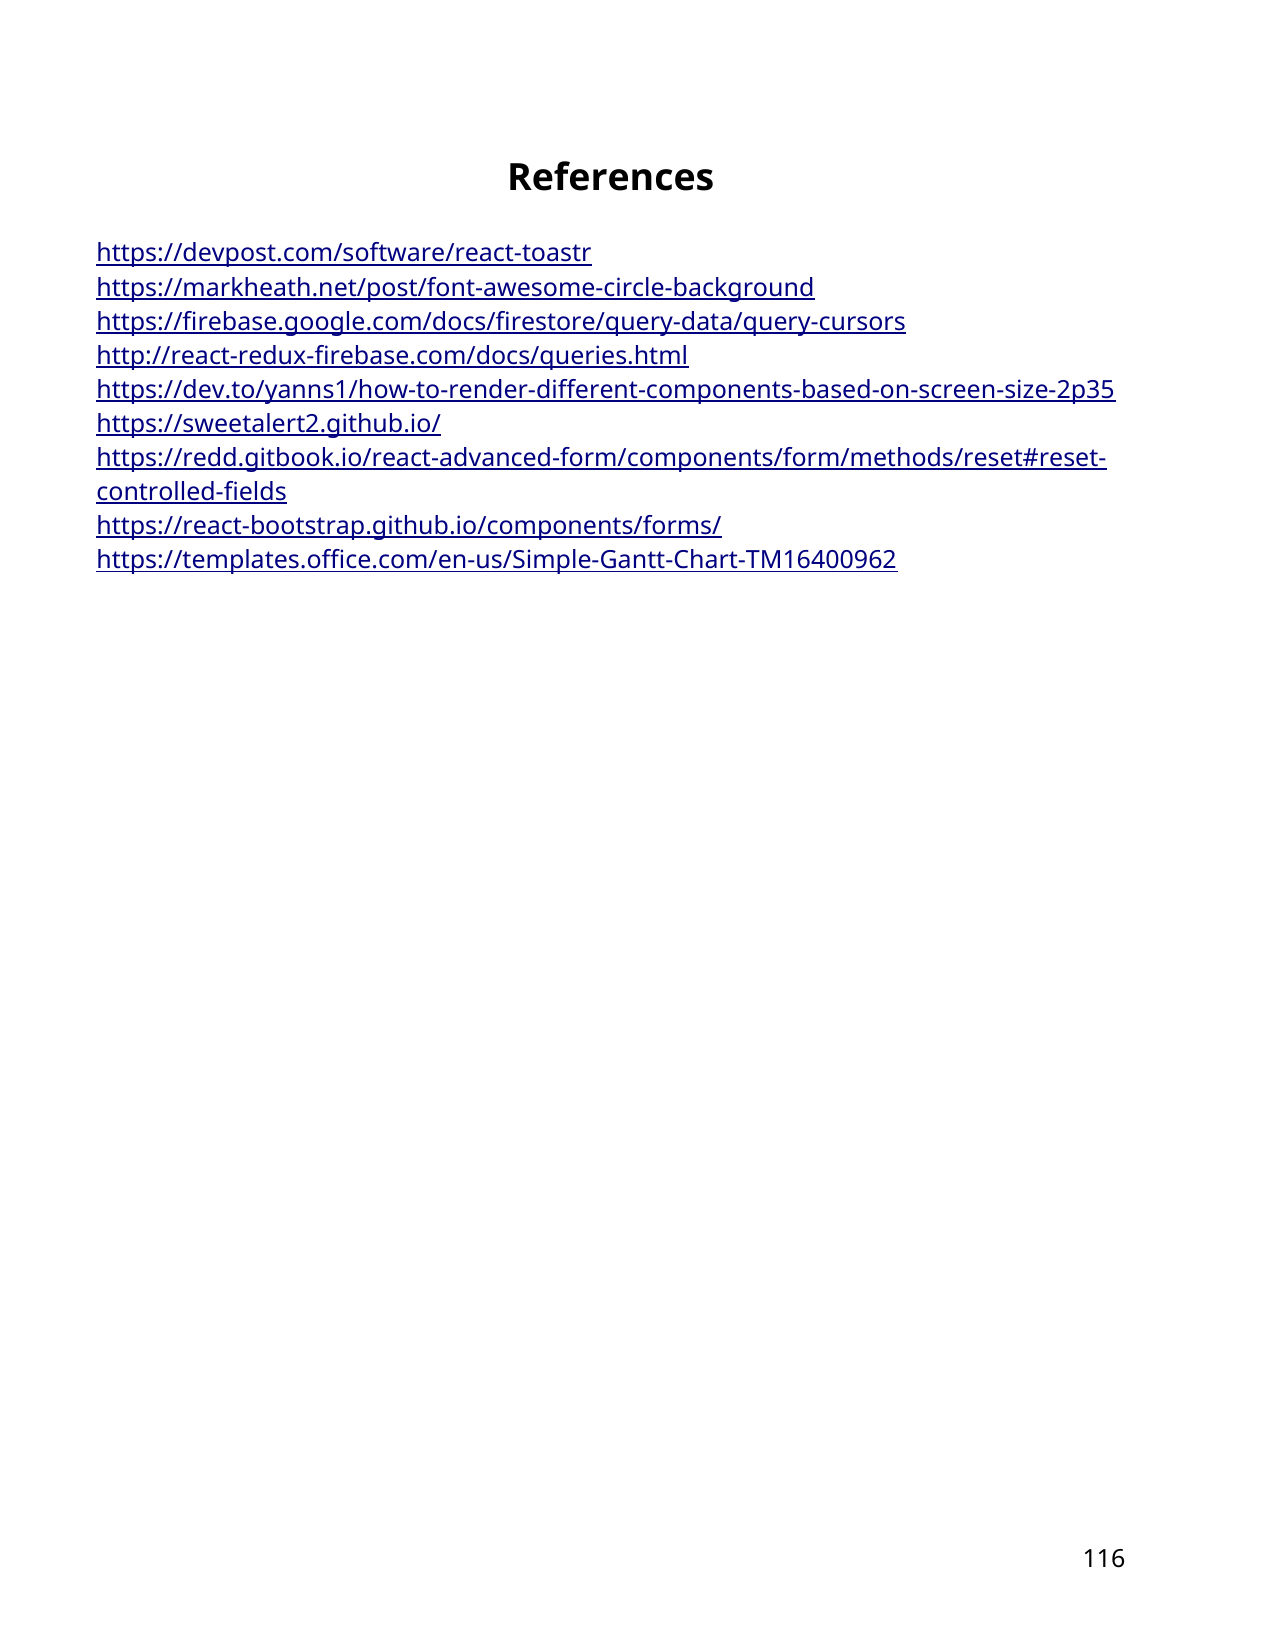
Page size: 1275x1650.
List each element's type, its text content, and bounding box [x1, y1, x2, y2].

text https://firebase.google.com/docs/firestore/query-data/query-cursors [96, 303, 1125, 337]
text https://sweetalert2.github.io/ [96, 405, 1125, 439]
text https://redd.gitbook.io/react-advanced-form/components/form/methods/reset#reset-controlled-fields [96, 439, 1125, 508]
text https://react-bootstrap.github.io/components/forms/ [96, 508, 1125, 542]
text https://dev.to/yanns1/how-to-render-different-components-based-on-screen-size-2p35 [96, 371, 1125, 405]
text http://react-redux-firebase.com/docs/queries.html [96, 337, 1125, 371]
subtitle References [96, 150, 1125, 201]
text https://markheath.net/post/font-awesome-circle-background [96, 269, 1125, 303]
text https://devpost.com/software/react-toastr [96, 235, 1125, 269]
text https://templates.office.com/en-us/Simple-Gantt-Chart-TM16400962 [96, 542, 1125, 576]
